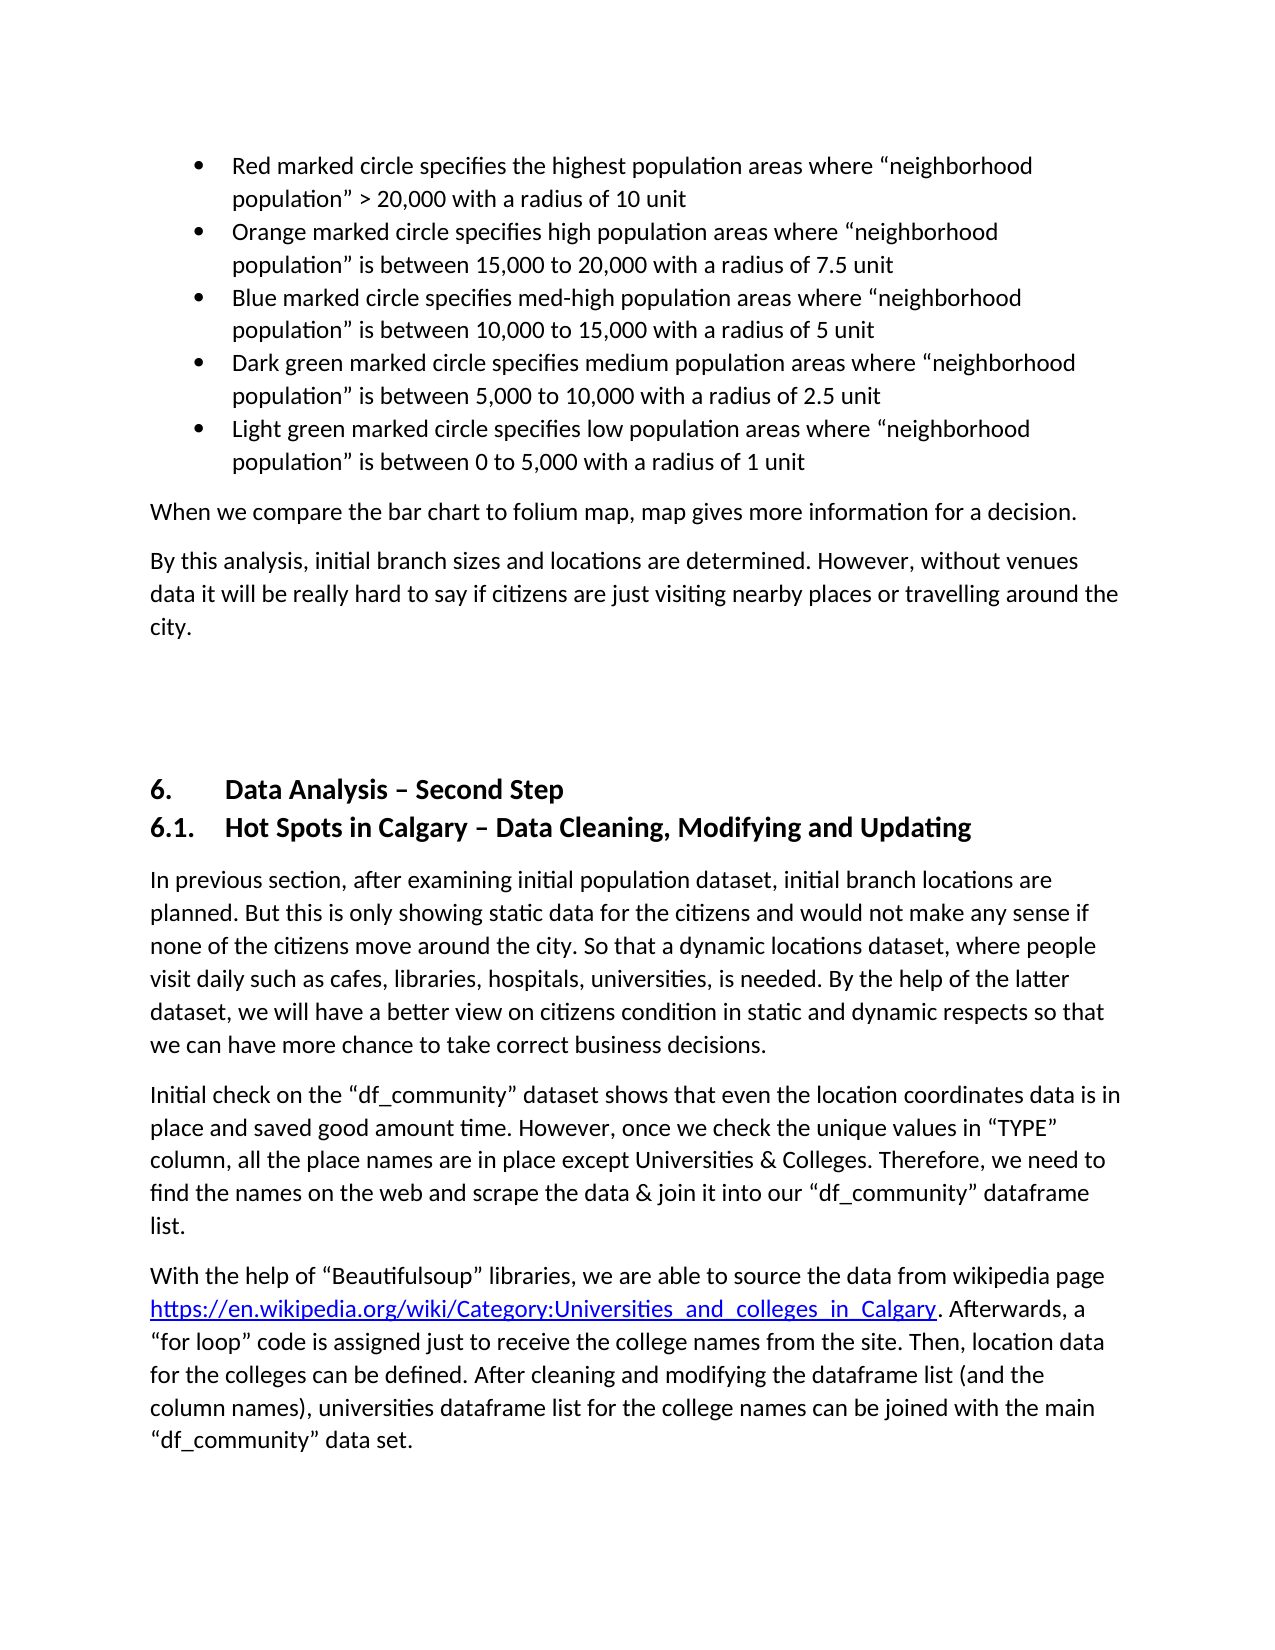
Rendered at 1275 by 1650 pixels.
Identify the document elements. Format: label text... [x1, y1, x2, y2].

list Light green marked circle specifies low population areas where “neighborhood population” is between 0 to 5,000 with a radius of 1 unit [194, 413, 1125, 477]
text With the help of “Beautifulsoup” libraries, we are able to source the data from wikipedia page https://en.wikipedia.org/wiki/Category:Universities_and_colleges_in_Calgary. Afterwards, a “for loop” code is assigned just to receive the college names from the site. Then, location data for the colleges can be defined. After cleaning and modifying the dataframe list (and the column names), universities dataframe list for the college names can be joined with the main “df_community” data set. [150, 1260, 1125, 1455]
text Initial check on the “df_community” dataset shows that even the location coordinates data is in place and saved good amount time. However, once we check the unique values in “TYPE” column, all the place names are in place except Universities & Colleges. Therefore, we need to find the names on the web and scrape the data & join it into our “df_community” dataframe list. [150, 1079, 1125, 1241]
list Dark green marked circle specifies medium population areas where “neighborhood population” is between 5,000 to 10,000 with a radius of 2.5 unit [194, 347, 1125, 411]
text By this analysis, initial branch sizes and locations are determined. However, without venues data it will be really hard to say if citizens are just visiting nearby places or travelling around the city. [150, 545, 1125, 642]
list Data Analysis – Second Step [150, 771, 1125, 807]
list Hot Spots in Calgary – Data Cleaning, Modifying and Updating [150, 809, 1125, 845]
text In previous section, after examining initial population dataset, initial branch locations are planned. But this is only showing static data for the citizens and would not make any sense if none of the citizens move around the city. So that a dynamic locations dataset, where people visit daily such as cafes, libraries, hospitals, universities, is needed. By the help of the latter dataset, we will have a better view on citizens condition in static and dynamic respects so that we can have more chance to take correct business decisions. [150, 864, 1125, 1060]
list Blue marked circle specifies med-high population areas where “neighborhood population” is between 10,000 to 15,000 with a radius of 5 unit [194, 282, 1125, 345]
list Red marked circle specifies the highest population areas where “neighborhood population” > 20,000 with a radius of 10 unit [194, 150, 1125, 213]
text When we compare the bar chart to folium map, map gives more information for a decision. [150, 496, 1125, 526]
list Orange marked circle specifies high population areas where “neighborhood population” is between 15,000 to 20,000 with a radius of 7.5 unit [194, 216, 1125, 279]
